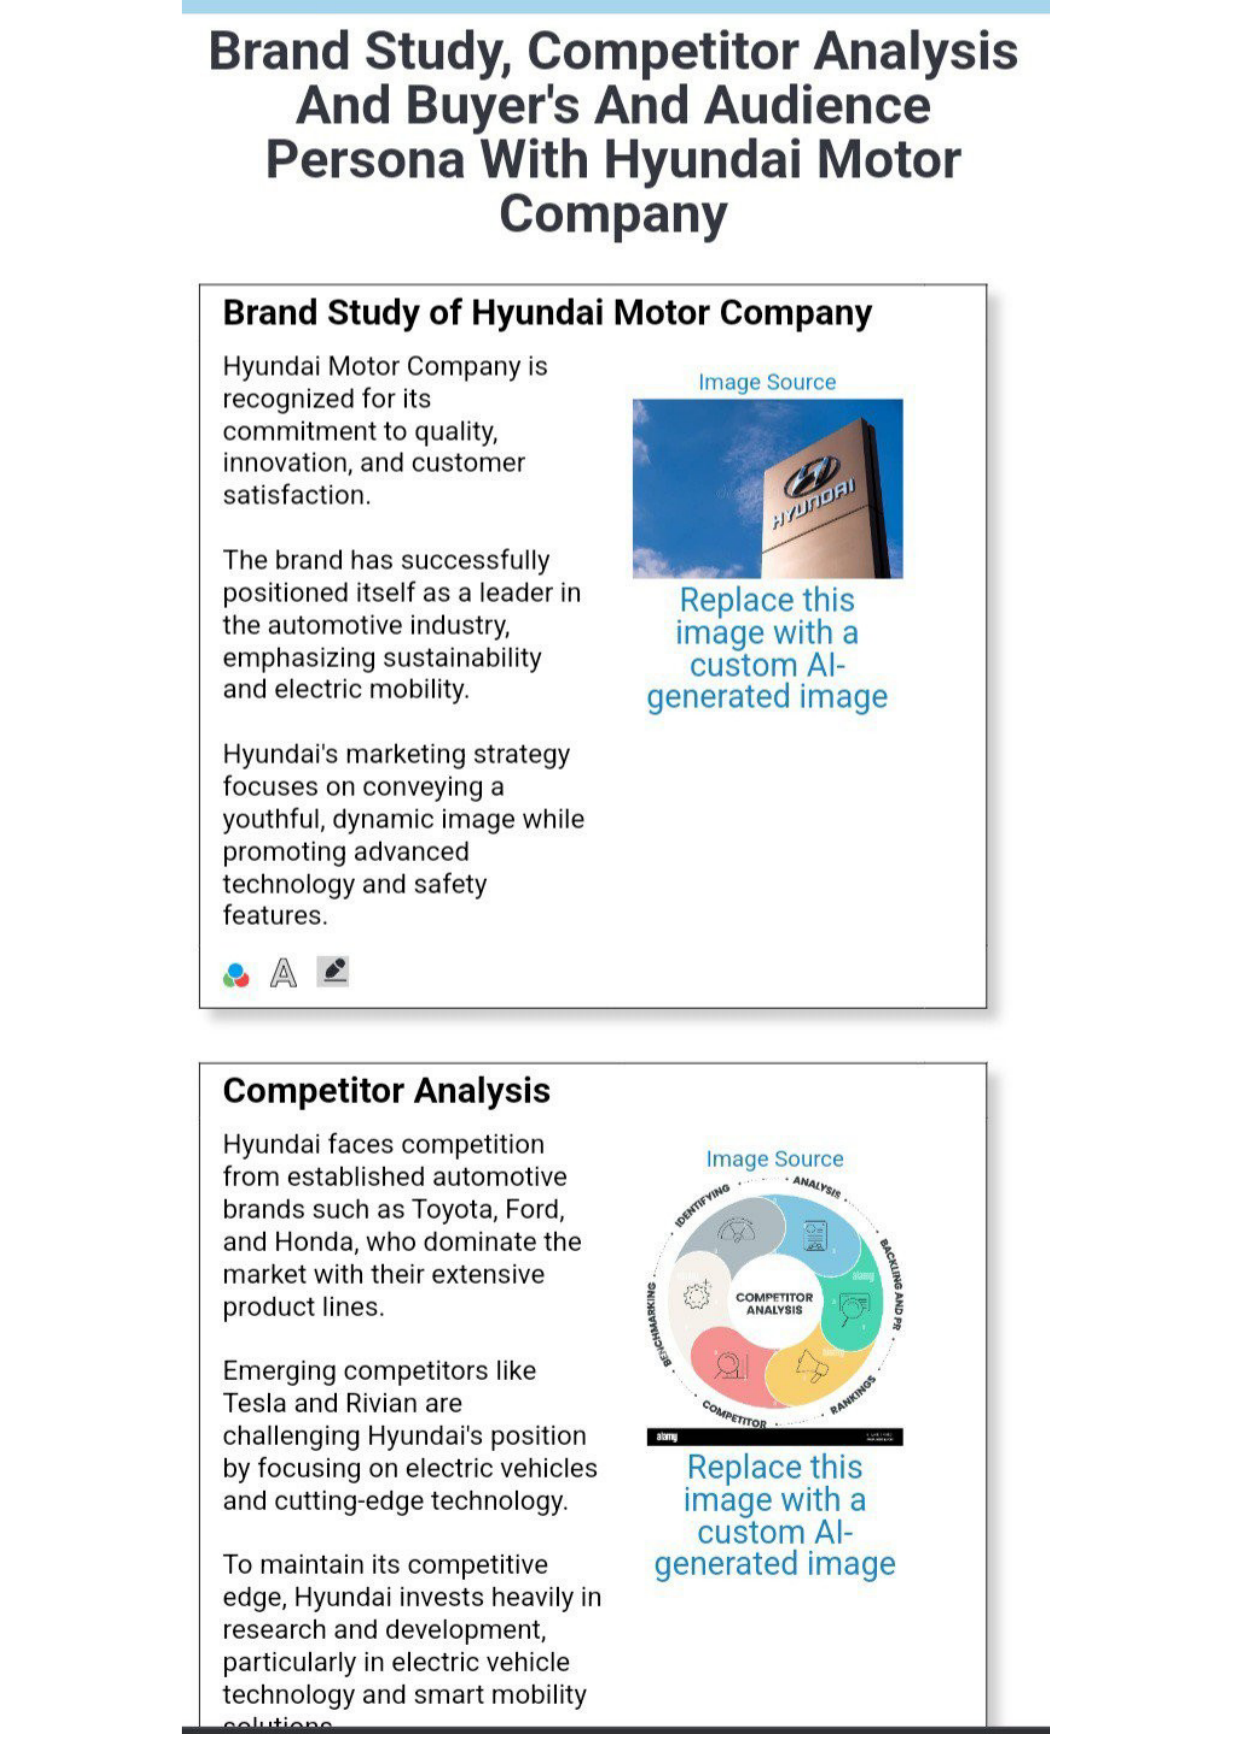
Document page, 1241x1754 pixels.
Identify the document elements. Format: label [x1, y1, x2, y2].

picture [181, 0, 1050, 1734]
